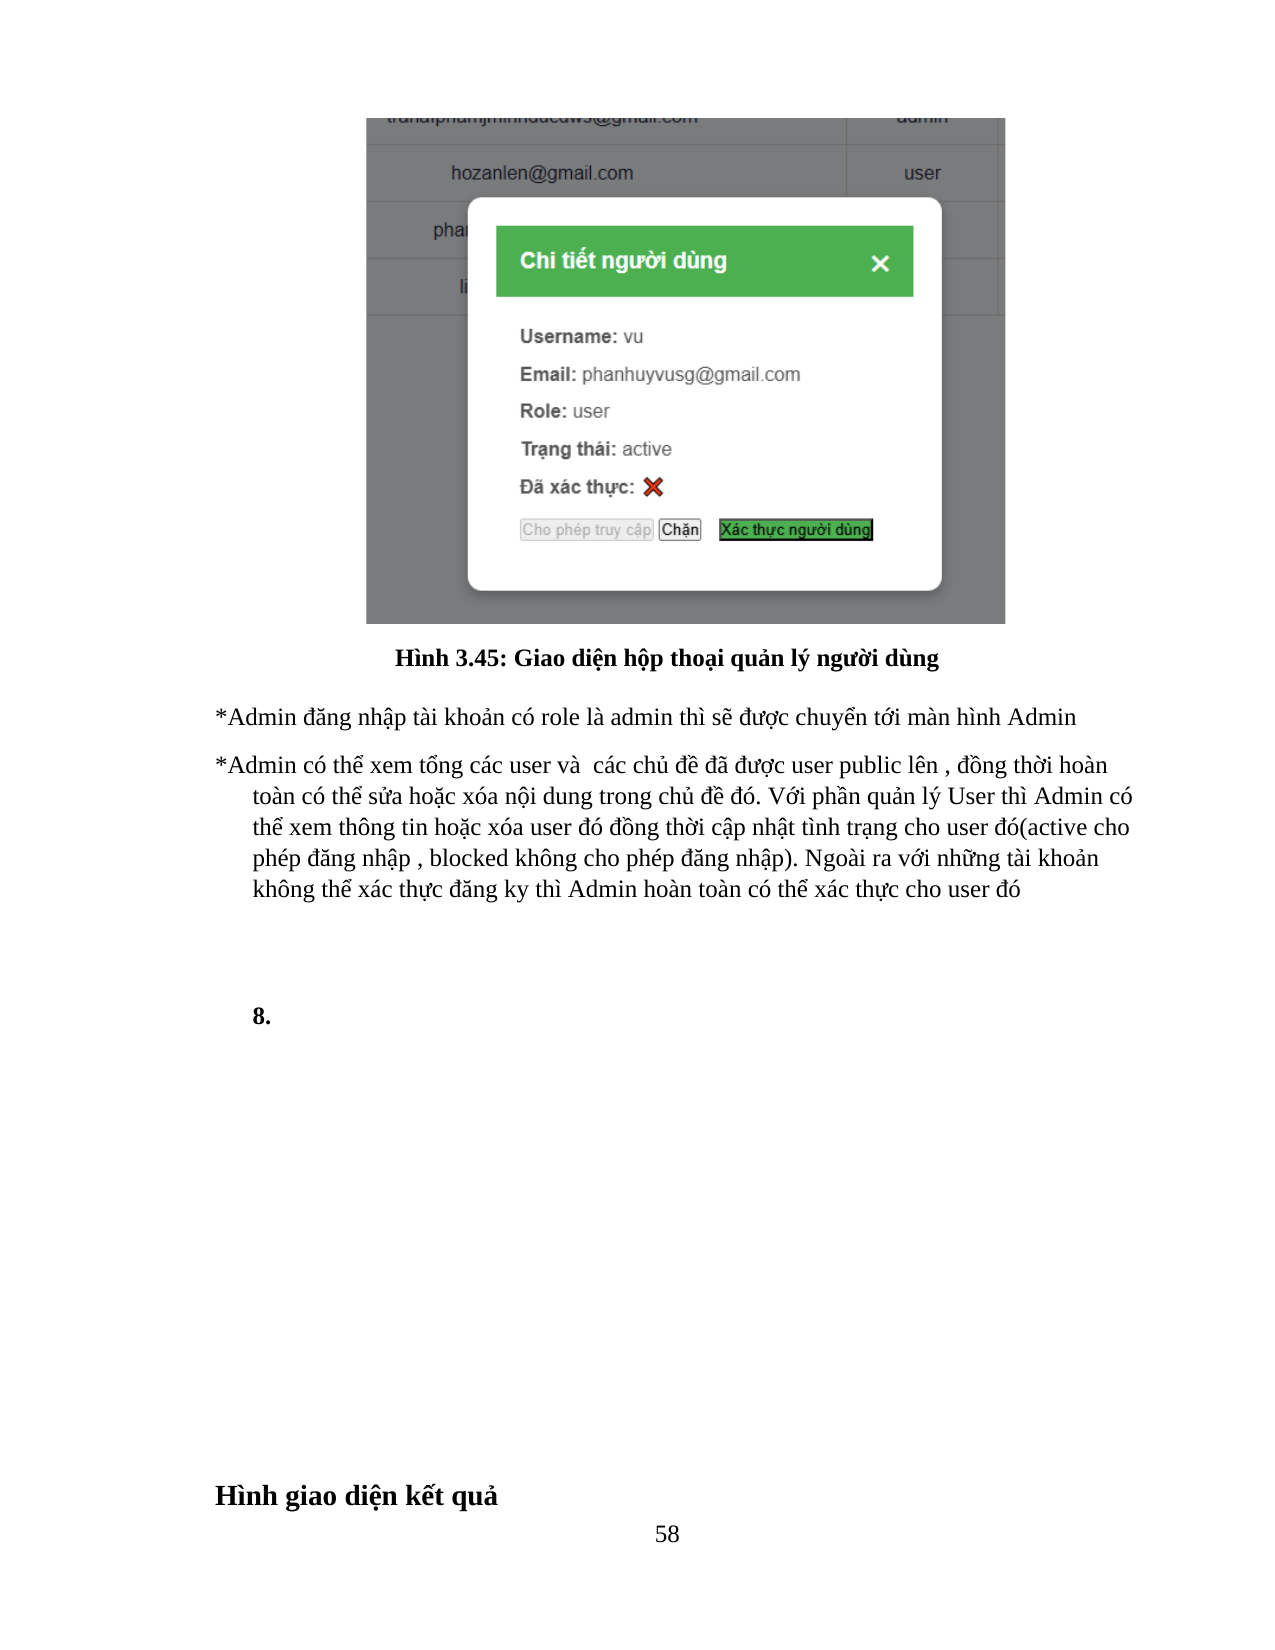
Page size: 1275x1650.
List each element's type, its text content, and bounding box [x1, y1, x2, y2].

text *Admin có thể xem tổng các user và các chủ đề đã được user public lên , đồng thời hoàn toàn có thể sửa hoặc xóa nội dung trong chủ đề đó. Với phần quản lý User thì Admin có thể xem thông tin hoặc xóa user đó đồng thời cập nhật tình trạng cho user đó(active cho phép đăng nhập , blocked không cho phép đăng nhập). Ngoài ra với những tài khoản không thể xác thực đăng ky thì Admin hoàn toàn có thể xác thực cho user đó [215, 750, 1157, 903]
text Hình 3.45: Giao diện hộp thoại quản lý người dùng [177, 643, 1157, 671]
text Hình giao diện kết quả [215, 1478, 1157, 1511]
picture [366, 118, 1006, 624]
text *Admin đăng nhập tài khoản có role là admin thì sẽ được chuyển tới màn hình Admin [215, 702, 1157, 731]
